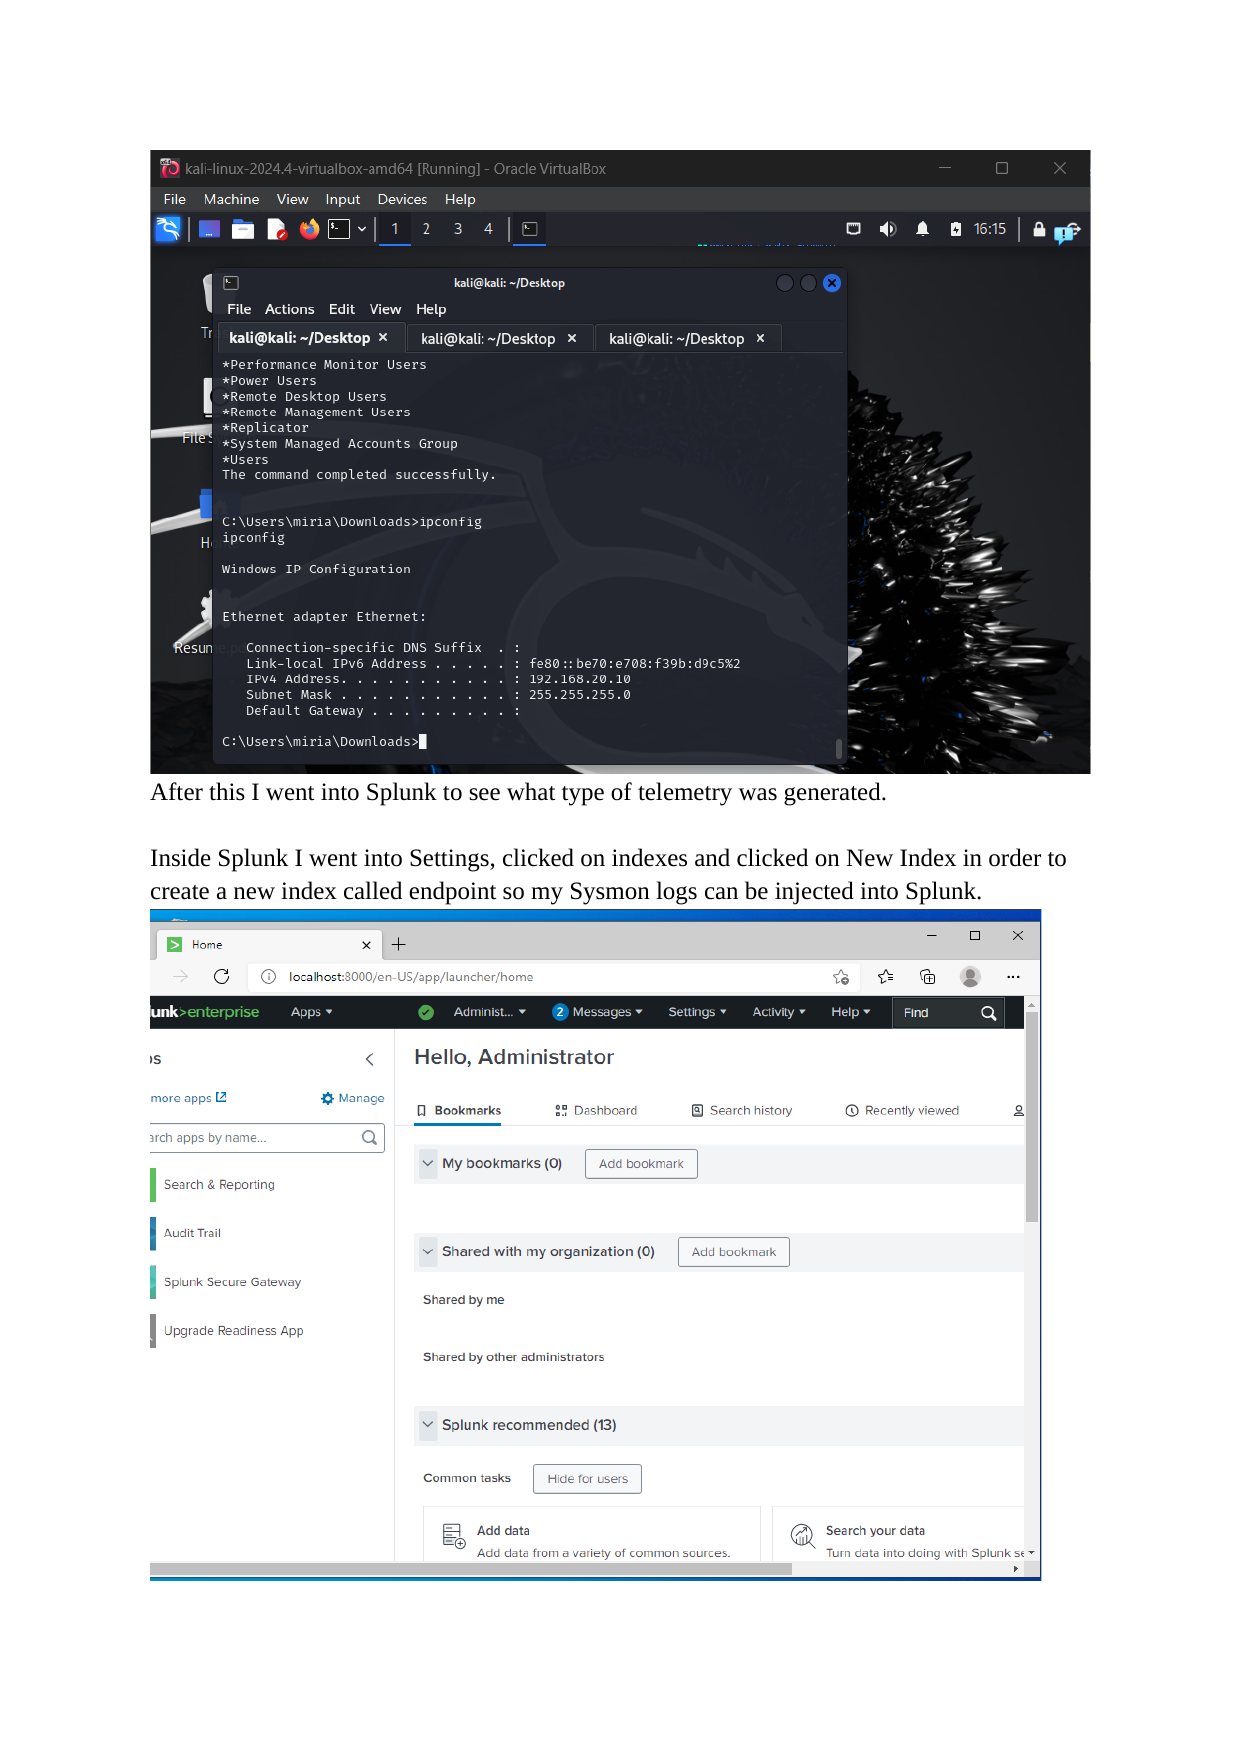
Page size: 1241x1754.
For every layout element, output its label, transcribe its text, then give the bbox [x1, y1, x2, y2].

text Inside Splunk I went into Settings, clicked on indexes and clicked on New Index in order to create a new index called endpoint so my Sysmon logs can be injected into Splunk. [150, 843, 1090, 905]
picture [150, 150, 1091, 774]
picture [150, 909, 1042, 1581]
text After this I went into Splunk to see what type of telemetry was generated. [150, 777, 1090, 806]
